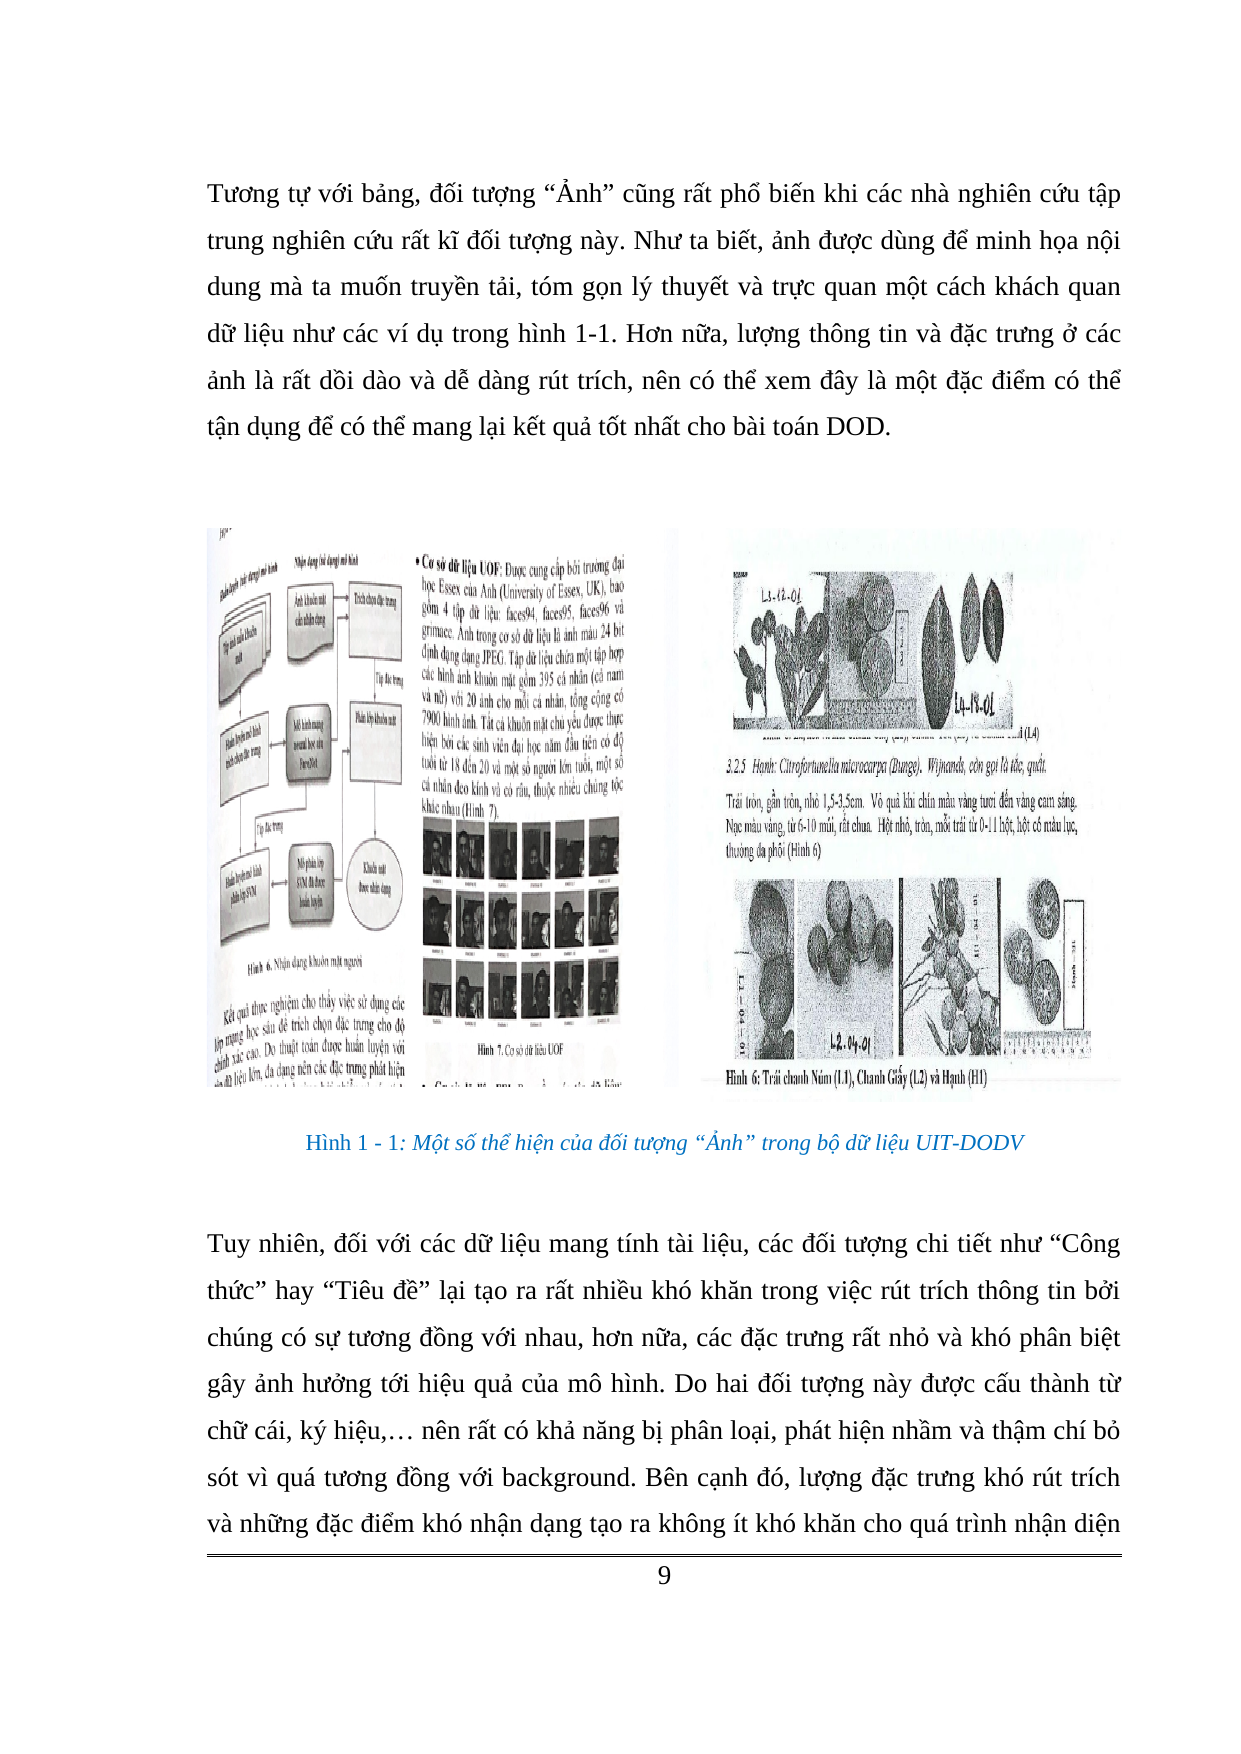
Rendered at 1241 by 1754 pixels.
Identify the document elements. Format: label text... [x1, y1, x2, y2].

table_header [689, 529, 1133, 1129]
text Hình 1 - 1: Một số thể hiện của đối tượng “Ảnh” trong bộ dữ liệu UIT-DODV [207, 1129, 1122, 1156]
picture [700, 528, 1122, 1102]
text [207, 1227, 1122, 1538]
text Tương tự với bảng, đối tượng “Ảnh” cũng rất phổ biến khi các nhà nghiên cứu tập trung nghiên cứu rất kĩ đối tượng này. Như ta biết, ảnh được dùng để minh họa nội dung mà ta muốn truyền tải, tóm gọn lý thuyết và trực quan một cách khách quan dữ liệu như các ví dụ trong hình 1-1. Hơn nữa, lượng thông tin và đặc trưng ở các ảnh là rất dồi dào và dễ dàng rút trích, nên có thể xem đây là một đặc điểm có thể tận dụng để có thể mang lại kết quả tốt nhất cho bài toán DOD. [207, 177, 1122, 442]
table_header [196, 529, 689, 1129]
picture [206, 528, 679, 1087]
